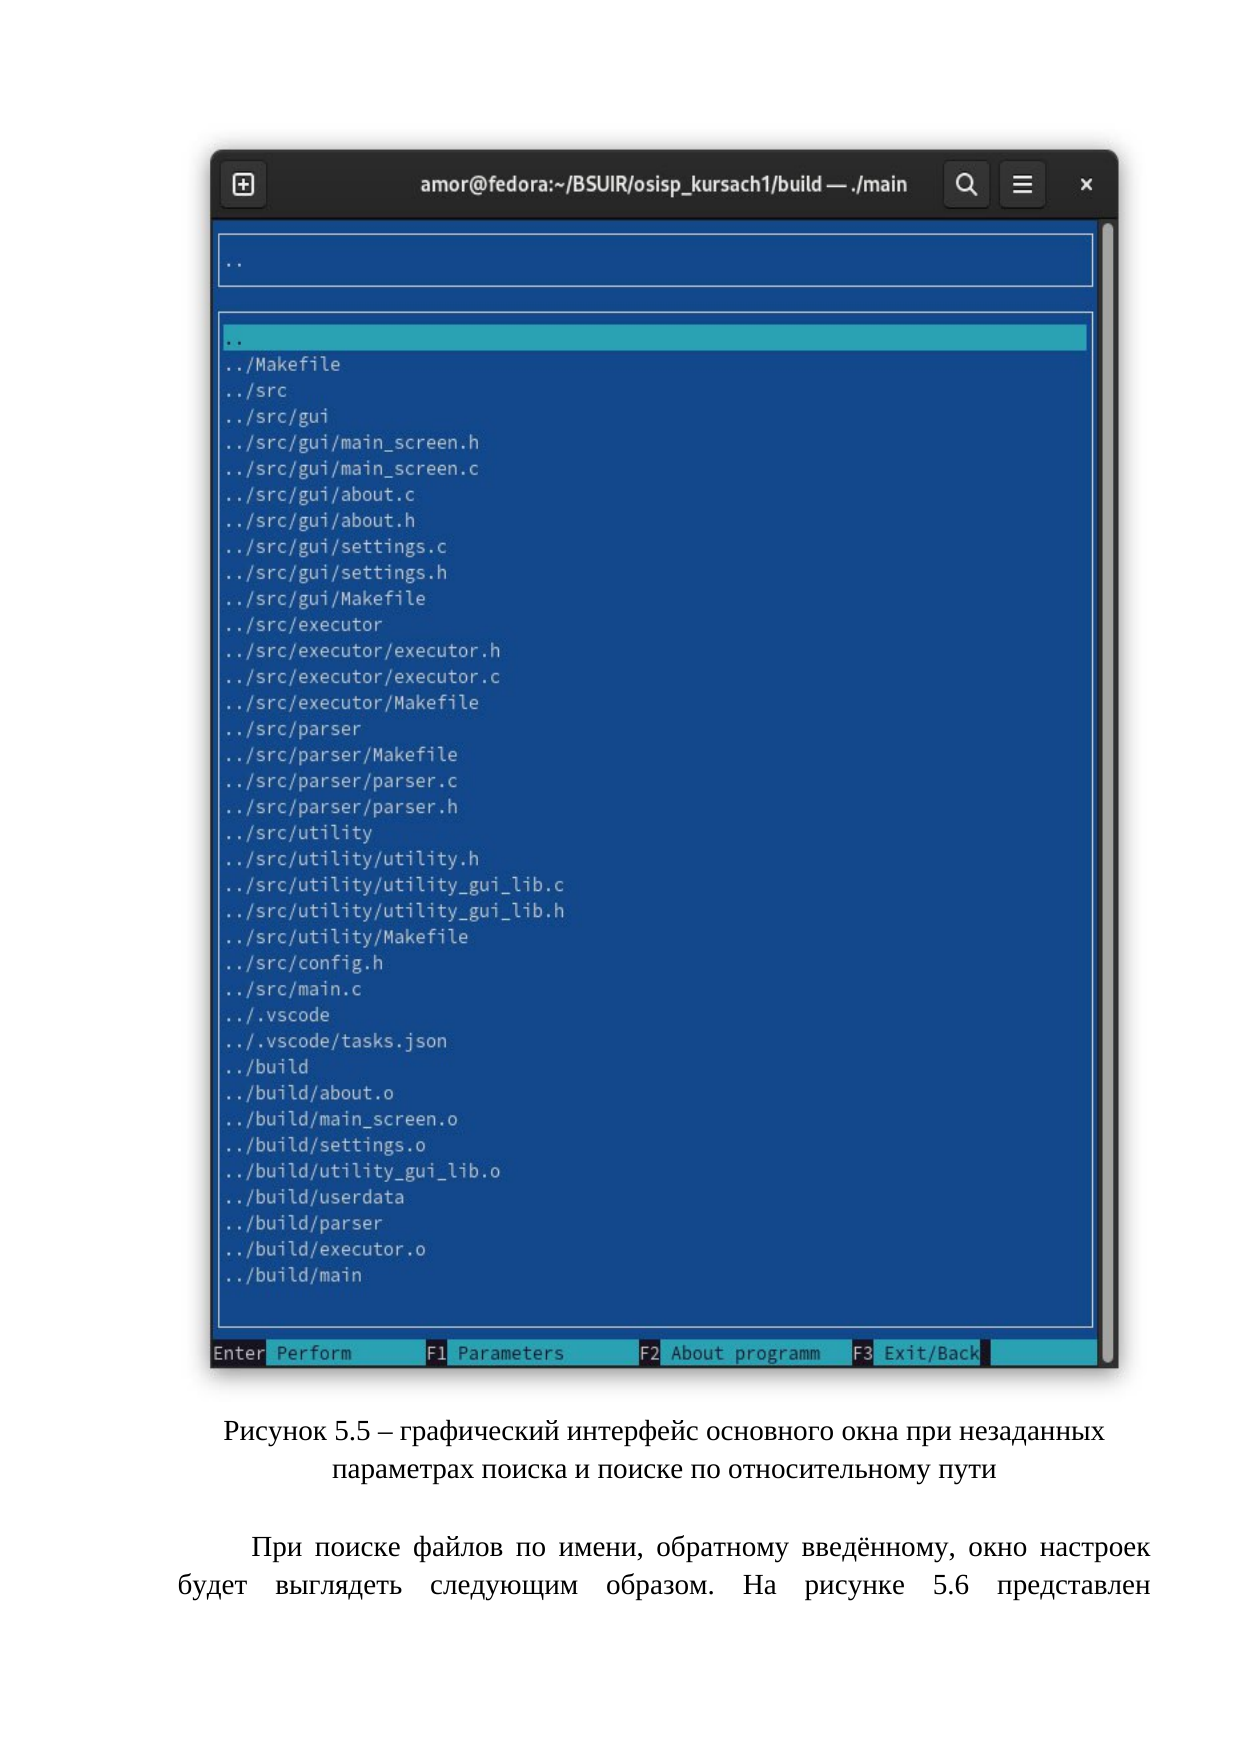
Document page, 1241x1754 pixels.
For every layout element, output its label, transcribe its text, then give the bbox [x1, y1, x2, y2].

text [177, 1529, 1152, 1601]
picture [177, 118, 1152, 1409]
text Рисунок 5.5 – графический интерфейс основного окна при незаданных параметрах поиска и поиске по относительному пути [177, 1413, 1152, 1485]
